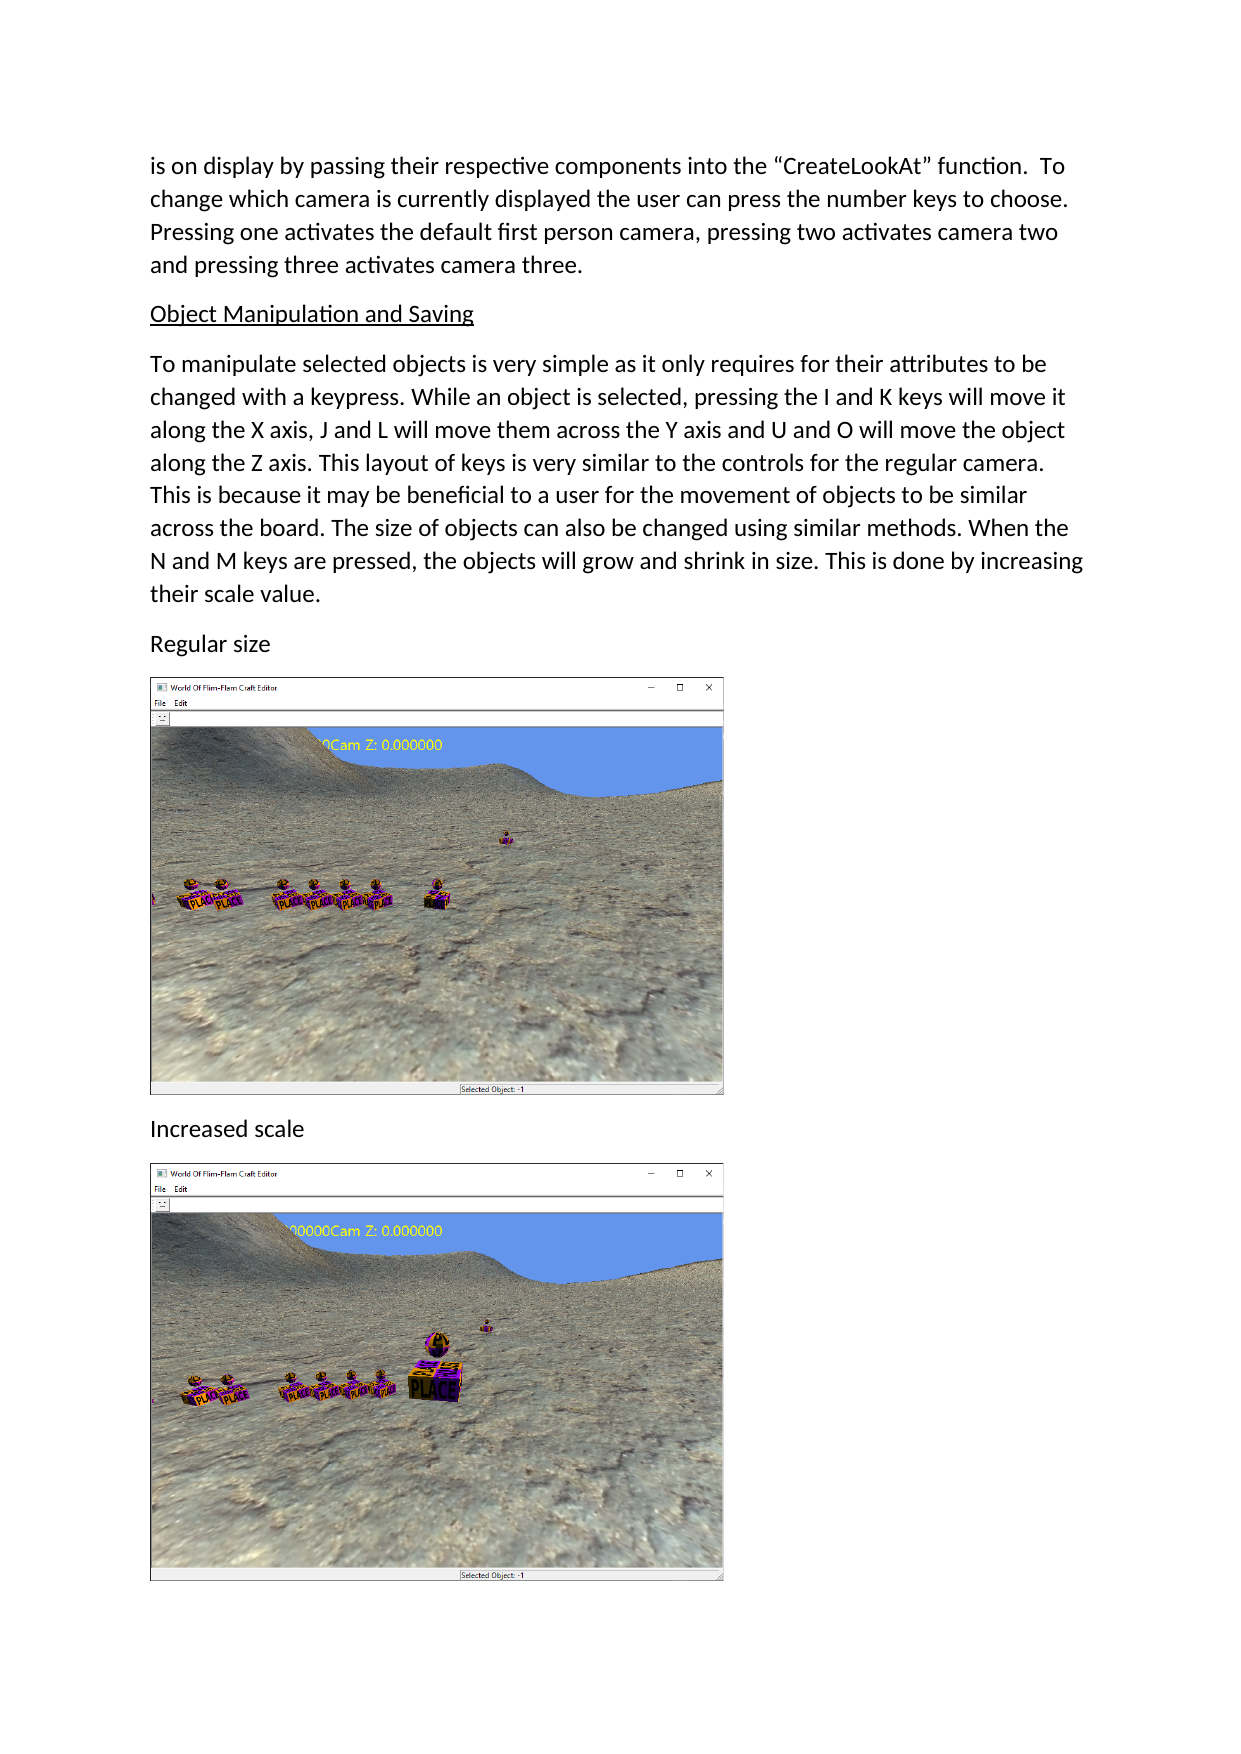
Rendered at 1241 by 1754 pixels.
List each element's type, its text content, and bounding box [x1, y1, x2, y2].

picture [150, 1163, 724, 1581]
text To manipulate selected objects is very simple as it only requires for their attributes to be changed with a keypress. While an object is selected, pressing the I and K keys will move it along the X axis, J and L will move them across the Y axis and U and O will move the object along the Z axis. This layout of keys is very similar to the controls for the regular camera. This is because it may be beneficial to a user for the movement of objects to be similar across the board. The size of objects can also be changed using similar methods. When the N and M keys are pressed, the objects will grow and shrink in size. This is done by increasing their scale value. [150, 348, 1090, 609]
text Regular size [150, 628, 1090, 658]
text Increased scale [150, 1113, 1090, 1144]
picture [150, 677, 724, 1095]
text Object Manipulation and Saving [150, 298, 1090, 329]
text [150, 150, 1090, 279]
